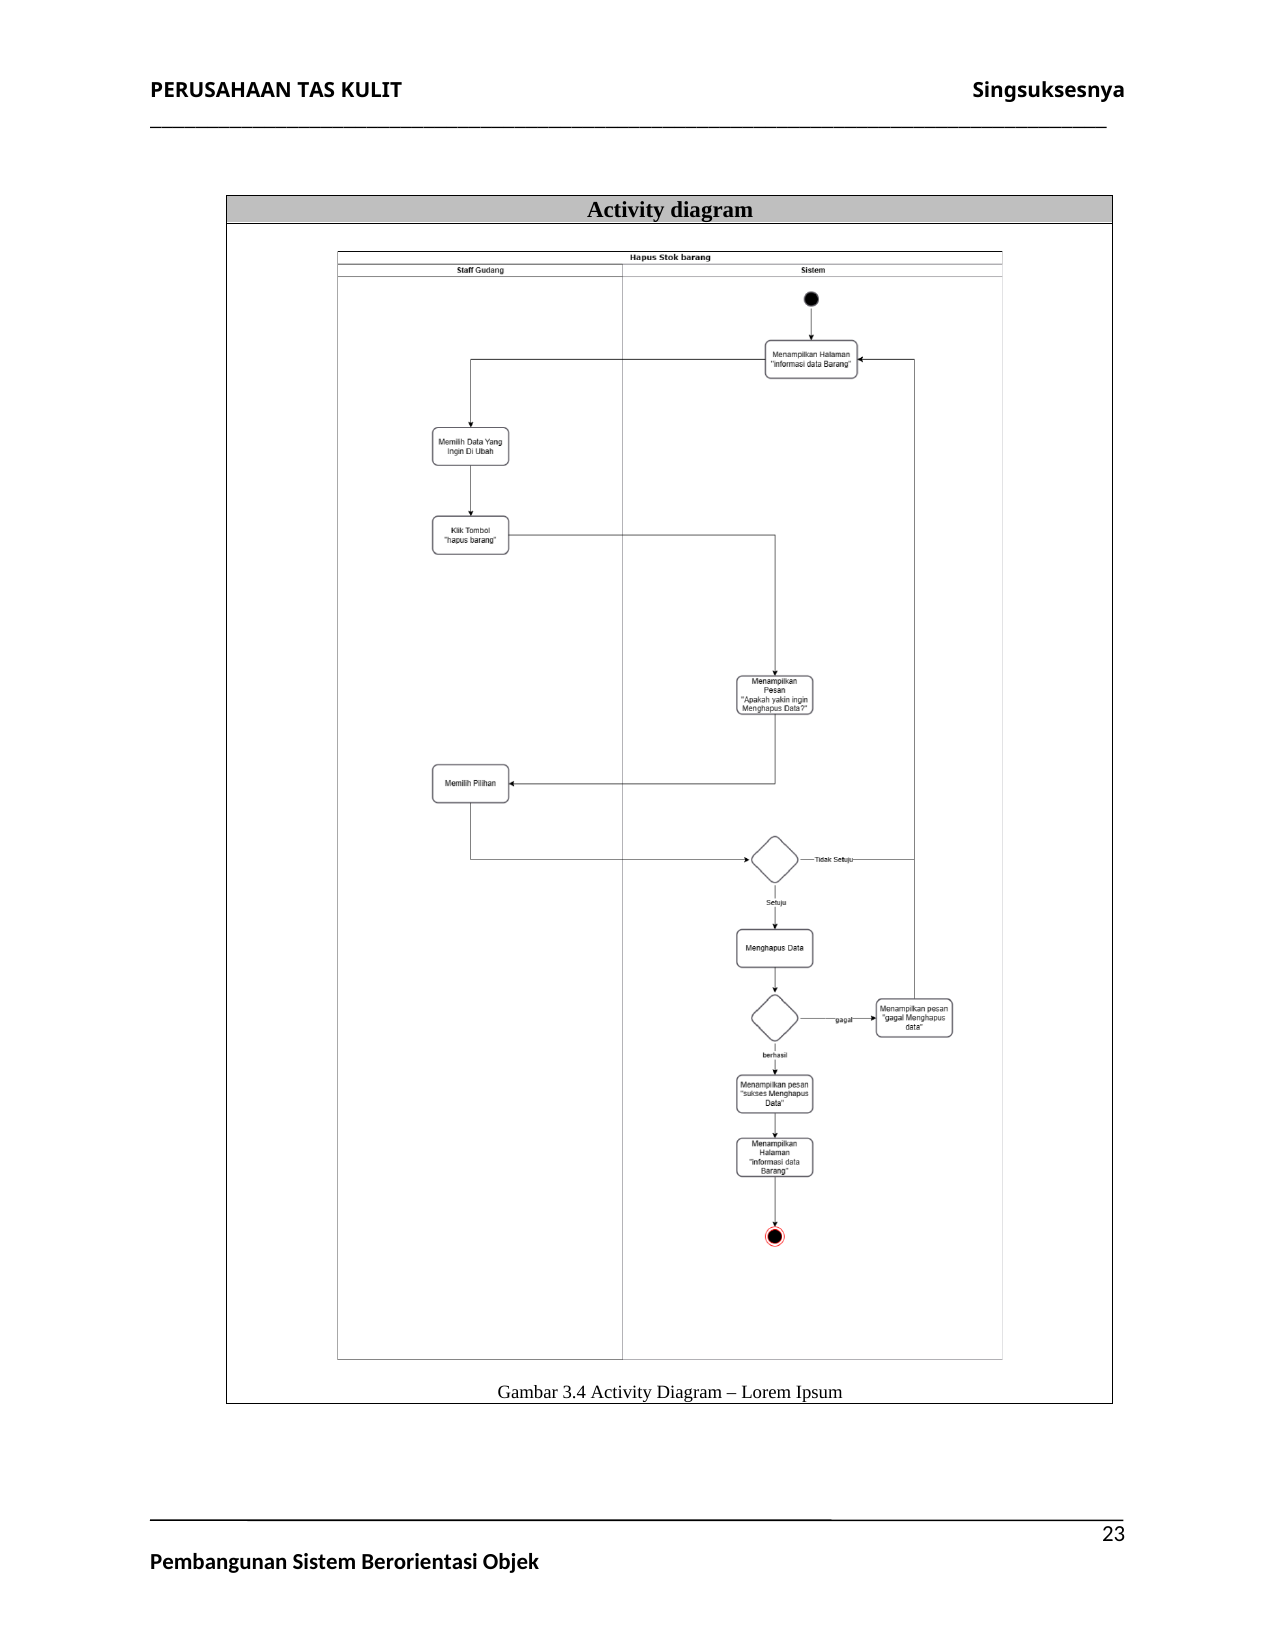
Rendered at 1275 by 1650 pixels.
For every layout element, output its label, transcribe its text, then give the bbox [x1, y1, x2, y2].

table_header Activity diagram [227, 196, 1112, 222]
picture [337, 251, 1003, 1360]
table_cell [227, 224, 1112, 1402]
